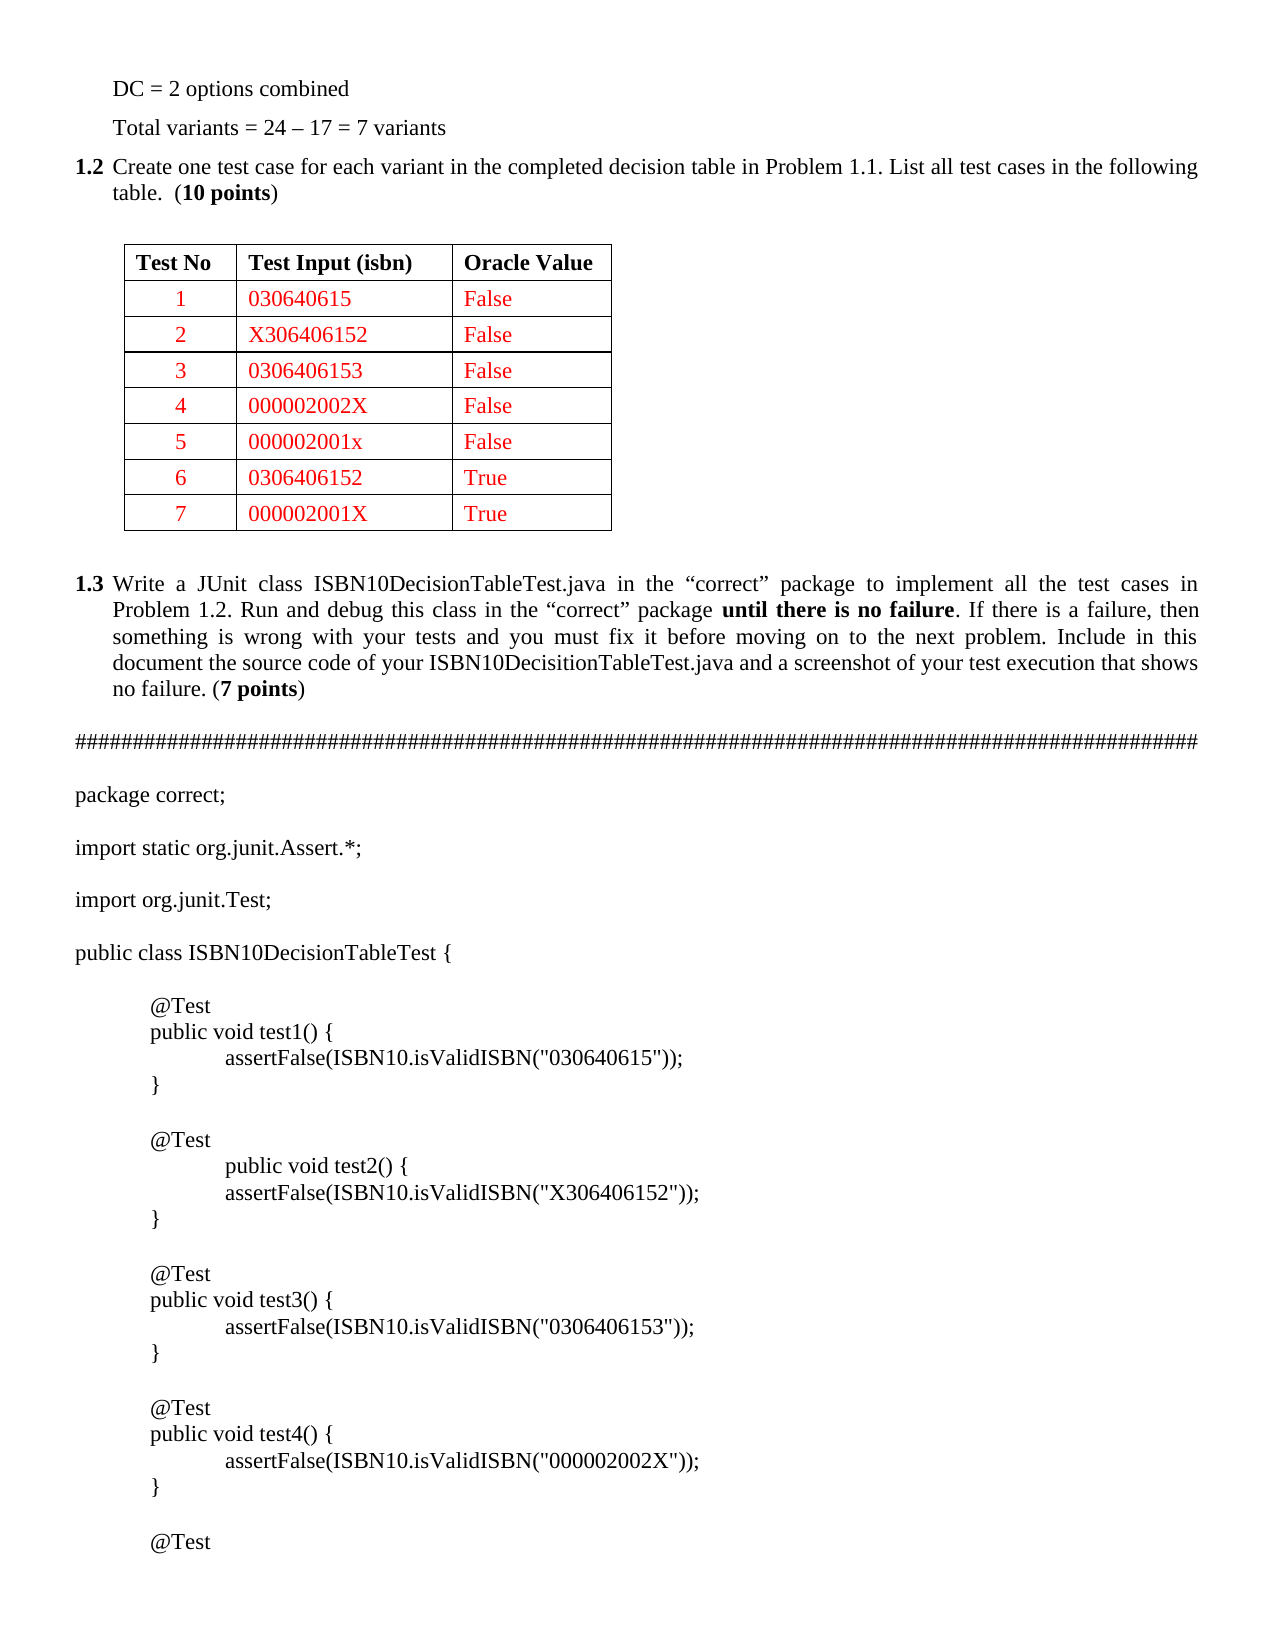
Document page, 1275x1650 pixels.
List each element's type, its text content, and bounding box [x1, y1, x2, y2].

text assertFalse(ISBN10.isValidISBN("030640615")); [75, 1044, 1200, 1071]
text public void test4() { [75, 1421, 1200, 1447]
table_cell False [453, 388, 611, 423]
table_cell 000002001x [237, 424, 452, 459]
table_cell 000002001X [237, 495, 452, 530]
table_cell 1 [125, 281, 236, 316]
table_cell 000002002X [237, 388, 452, 423]
text public void test3() { [75, 1286, 1200, 1313]
text assertFalse(ISBN10.isValidISBN("0306406153")); [75, 1313, 1200, 1339]
table_cell 3 [125, 353, 236, 387]
text } [75, 1071, 1200, 1097]
text public void test1() { [75, 1018, 1200, 1044]
text @Test [75, 1260, 1200, 1286]
text assertFalse(ISBN10.isValidISBN("000002002X")); [75, 1447, 1200, 1473]
table_header Test Input (isbn) [237, 245, 452, 280]
table_cell False [453, 317, 611, 351]
text DC = 2 options combined [112, 75, 1200, 101]
table_cell 0306406152 [237, 460, 452, 494]
text @Test [75, 992, 1200, 1018]
table_cell False [453, 353, 611, 387]
text import static org.junit.Assert.*; [75, 833, 1200, 860]
table_cell 7 [125, 495, 236, 530]
text public class ISBN10DecisionTableTest { [75, 939, 1200, 965]
text } [75, 1205, 1200, 1231]
list Write a JUnit class ISBN10DecisionTableTest.java in the “correct” package to implement all the test cases in Problem 1.2. Run and debug this class in the “correct” package until there is no failure. If there is a failure, then something is wrong with your tests and you must fix it before moving on to the next problem. Include in this document the source code of your ISBN10DecisitionTableTest.java and a screenshot of your test execution that shows no failure. (7 points) [75, 570, 1200, 702]
table_cell False [453, 281, 611, 316]
table_cell X306406152 [237, 317, 452, 351]
text public void test2() { [75, 1152, 1200, 1178]
text ################################################################################################## [75, 728, 1200, 754]
table_header Oracle Value [453, 245, 611, 280]
text @Test [75, 1394, 1200, 1421]
table_cell 2 [125, 317, 236, 351]
text } [75, 1473, 1200, 1499]
text import org.junit.Test; [75, 886, 1200, 913]
text Total variants = 24 – 17 = 7 variants [112, 114, 1200, 140]
table_cell True [453, 495, 611, 530]
table_header Test No [125, 245, 236, 280]
table_cell False [453, 424, 611, 459]
table_cell 0306406153 [237, 353, 452, 387]
table_cell 4 [125, 388, 236, 423]
text } [75, 1339, 1200, 1365]
text assertFalse(ISBN10.isValidISBN("X306406152")); [75, 1178, 1200, 1205]
text @Test [75, 1528, 1200, 1555]
table_cell 5 [125, 424, 236, 459]
table_cell 6 [125, 460, 236, 494]
text package correct; [75, 781, 1200, 807]
text @Test [75, 1126, 1200, 1152]
list Create one test case for each variant in the completed decision table in Problem 1.1. List all test cases in the following table. (10 points) [75, 153, 1200, 205]
table_cell True [453, 460, 611, 494]
table_cell 030640615 [237, 281, 452, 316]
